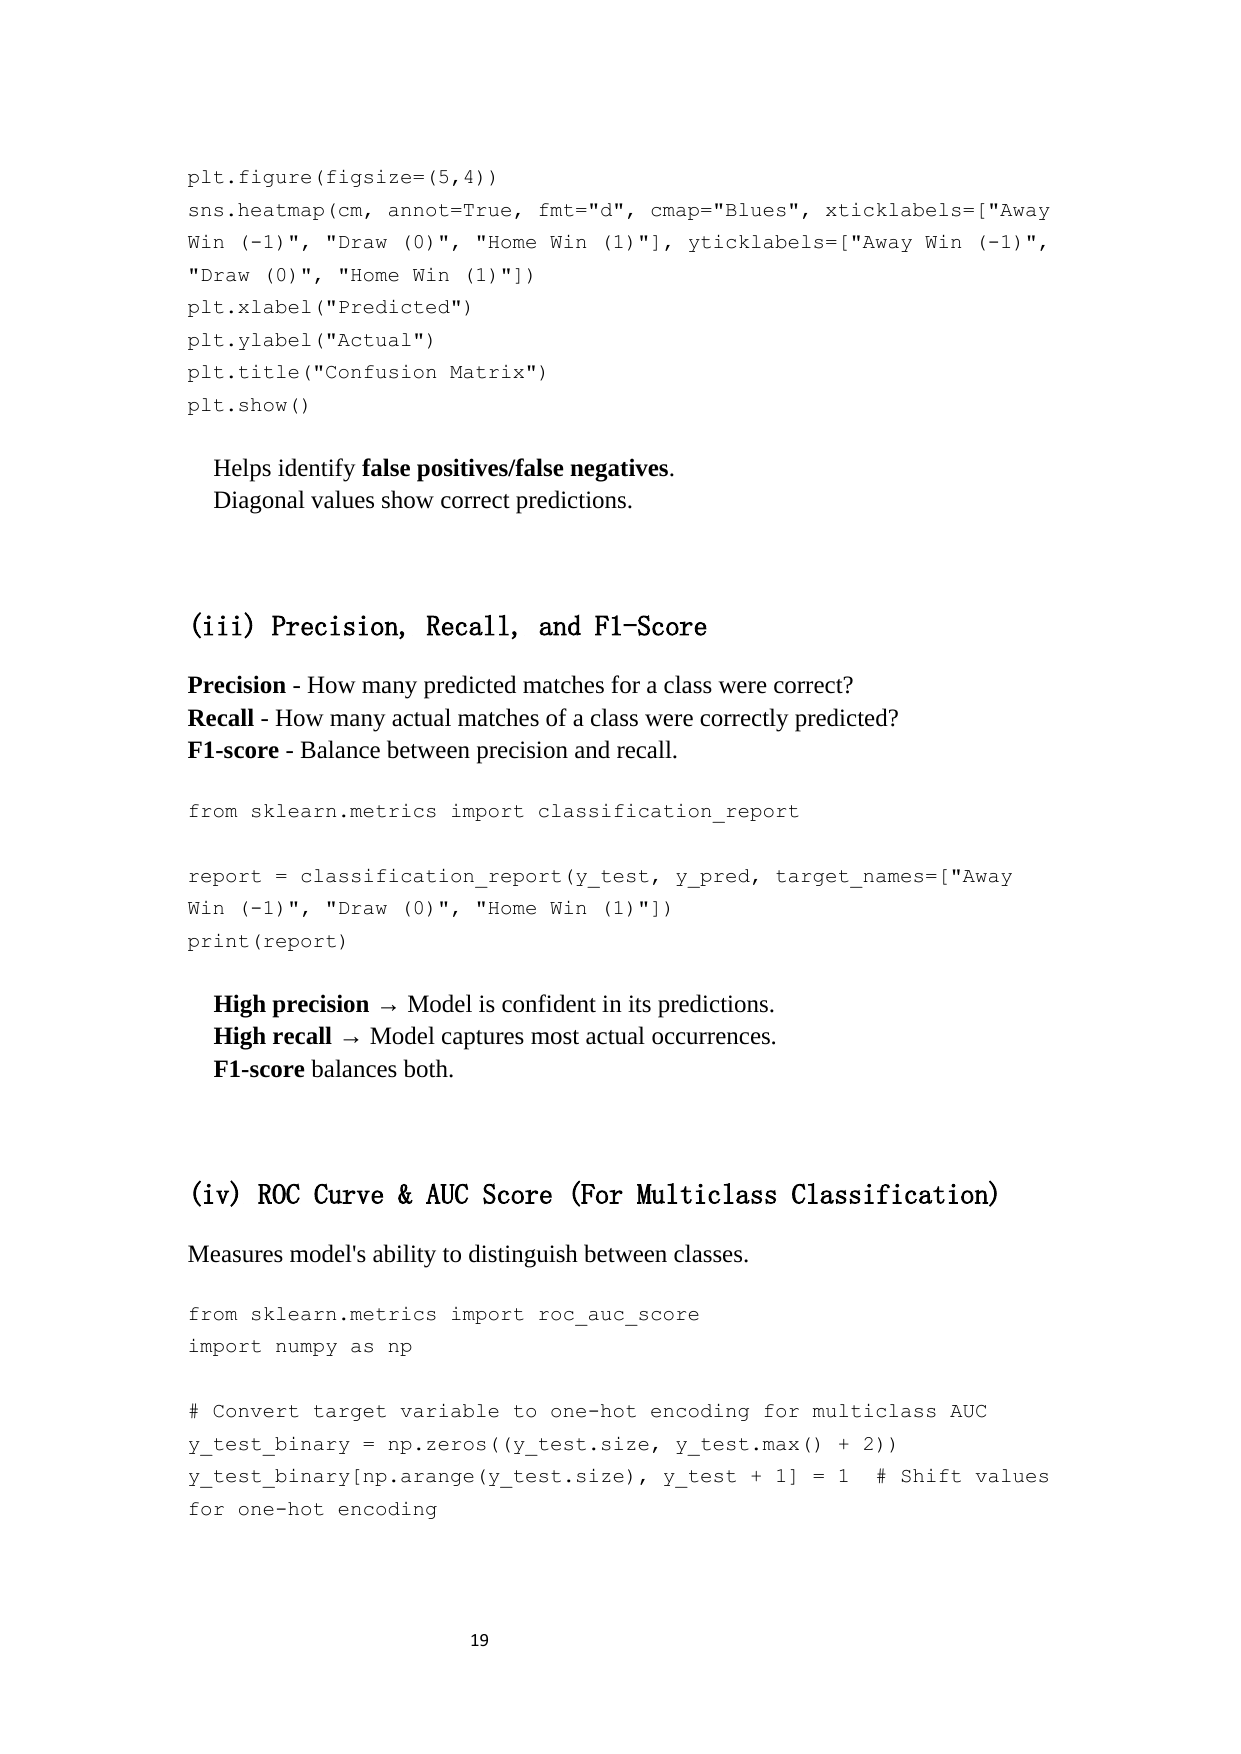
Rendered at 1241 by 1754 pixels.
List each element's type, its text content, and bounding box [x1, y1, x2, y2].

subtitle (iii) Precision, Recall, and F1-Score [187, 607, 1053, 639]
text plt.show() [187, 389, 1053, 422]
text report = classification_report(y_test, y_pred, target_names=["Away Win (-1)", "Draw (0)", "Home Win (1)"]) [187, 860, 1053, 925]
text sns.heatmap(cm, annot=True, fmt="d", cmap="Blues", xticklabels=["Away Win (-1)", "Draw (0)", "Home Win (1)"], yticklabels=["Away Win (-1)", "Draw (0)", "Home Win (1)"]) [187, 194, 1053, 292]
text plt.title("Confusion Matrix") [187, 357, 1053, 389]
text y_test_binary[np.arange(y_test.size), y_test + 1] = 1 # Shift values for one-hot encoding [187, 1461, 1053, 1526]
text print(report) [187, 925, 1053, 958]
text y_test_binary = np.zeros((y_test.size, y_test.max() + 2)) [187, 1429, 1053, 1461]
text ✅ High precision → Model is confident in its predictions. ✅ High recall → Model captures most actual occurrences. ✅ F1-score balances both. [187, 987, 1053, 1084]
text plt.figure(figsize=(5,4)) [187, 162, 1053, 194]
text from sklearn.metrics import classification_report [187, 795, 1053, 828]
text from sklearn.metrics import roc_auc_score [187, 1299, 1053, 1331]
text plt.xlabel("Predicted") [187, 292, 1053, 324]
text # Convert target variable to one-hot encoding for multiclass AUC [187, 1396, 1053, 1429]
text import numpy as np [187, 1331, 1053, 1364]
text plt.ylabel("Actual") [187, 324, 1053, 357]
text Measures model's ability to distinguish between classes. [187, 1237, 1053, 1269]
text Precision - How many predicted matches for a class were correct? Recall - How many actual matches of a class were correctly predicted? F1-score - Balance between precision and recall. [187, 669, 1053, 766]
text ✅ Helps identify false positives/false negatives. ✅ Diagonal values show correct predictions. [187, 451, 1053, 516]
subtitle (iv) ROC Curve & AUC Score (For Multiclass Classification) [187, 1175, 1053, 1208]
